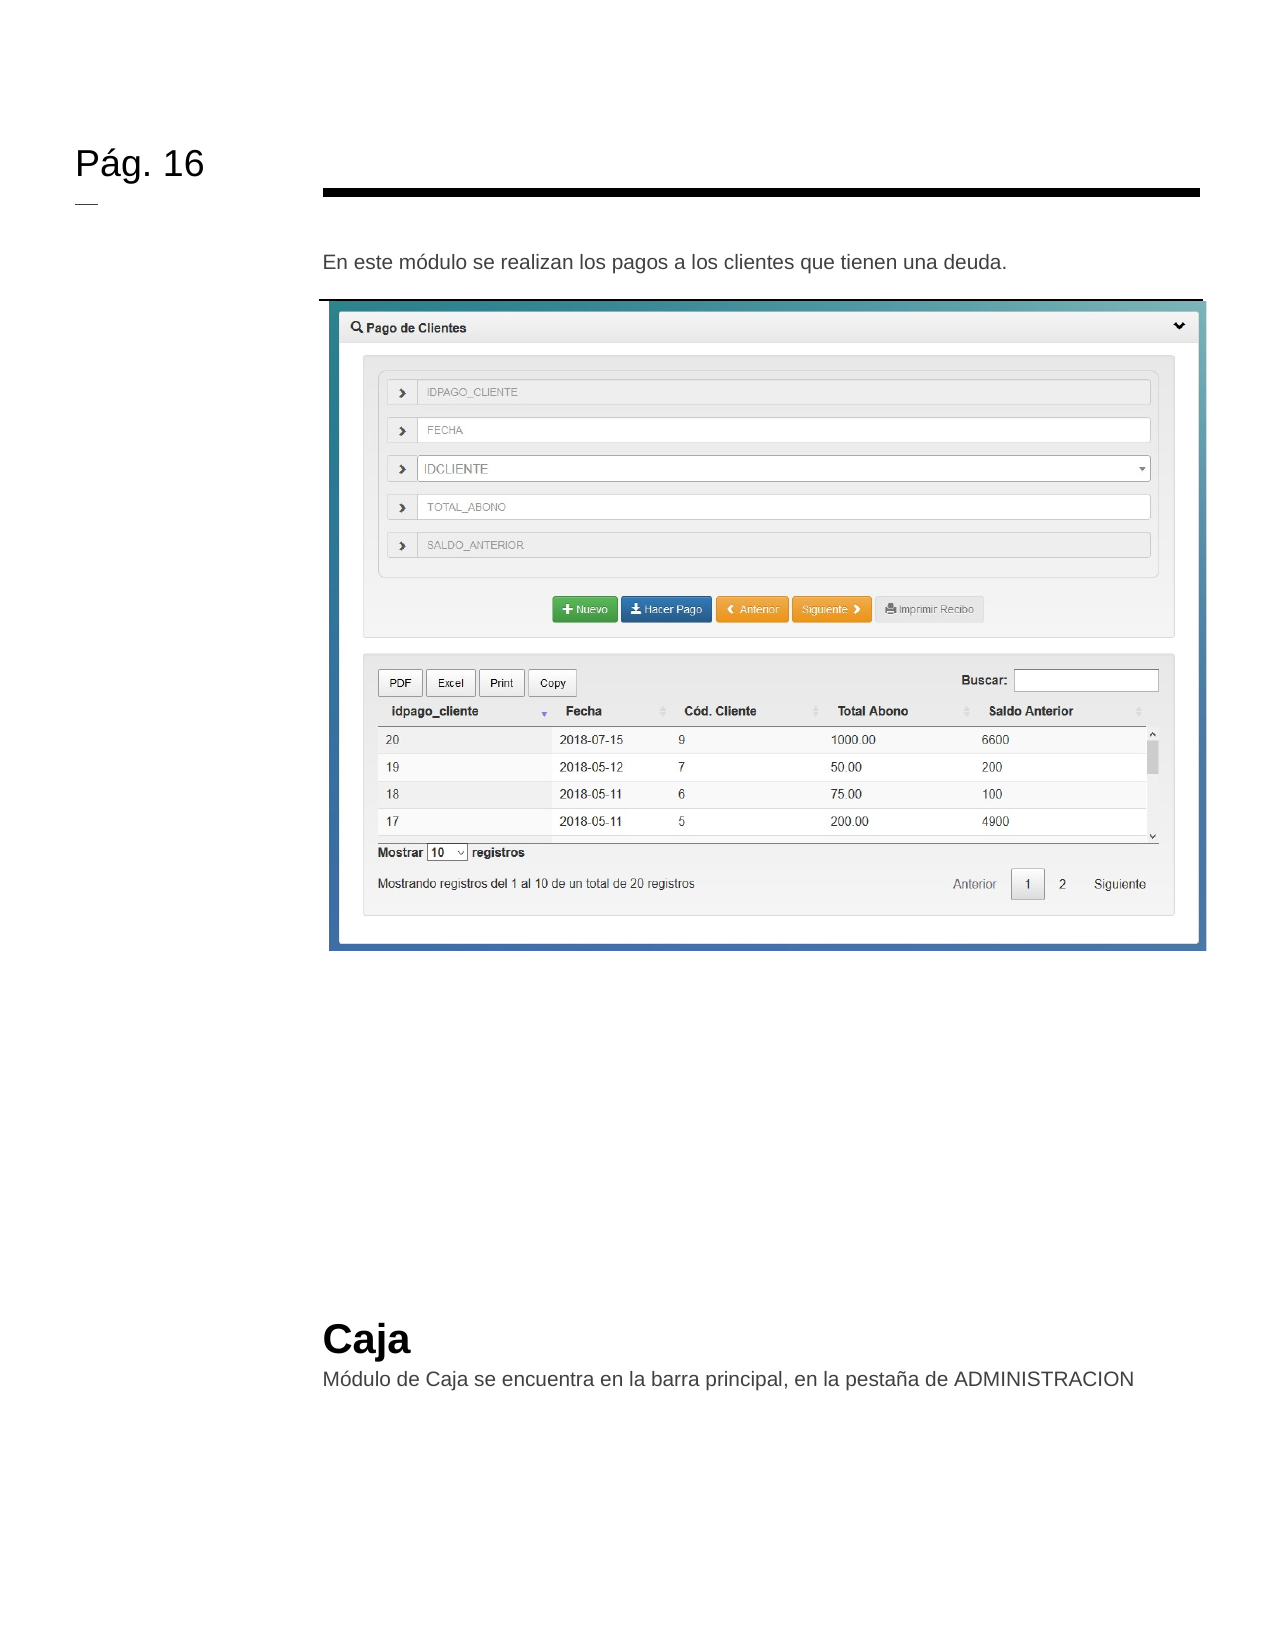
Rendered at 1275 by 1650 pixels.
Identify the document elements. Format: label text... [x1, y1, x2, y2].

picture [329, 301, 1207, 951]
text En este módulo se realizan los pagos a los clientes que tienen una deuda. [322, 250, 1206, 274]
subtitle Caja [322, 1315, 1206, 1363]
text Módulo de Caja se encuentra en la barra principal, en la pestaña de ADMINISTRACION [322, 1367, 1206, 1391]
